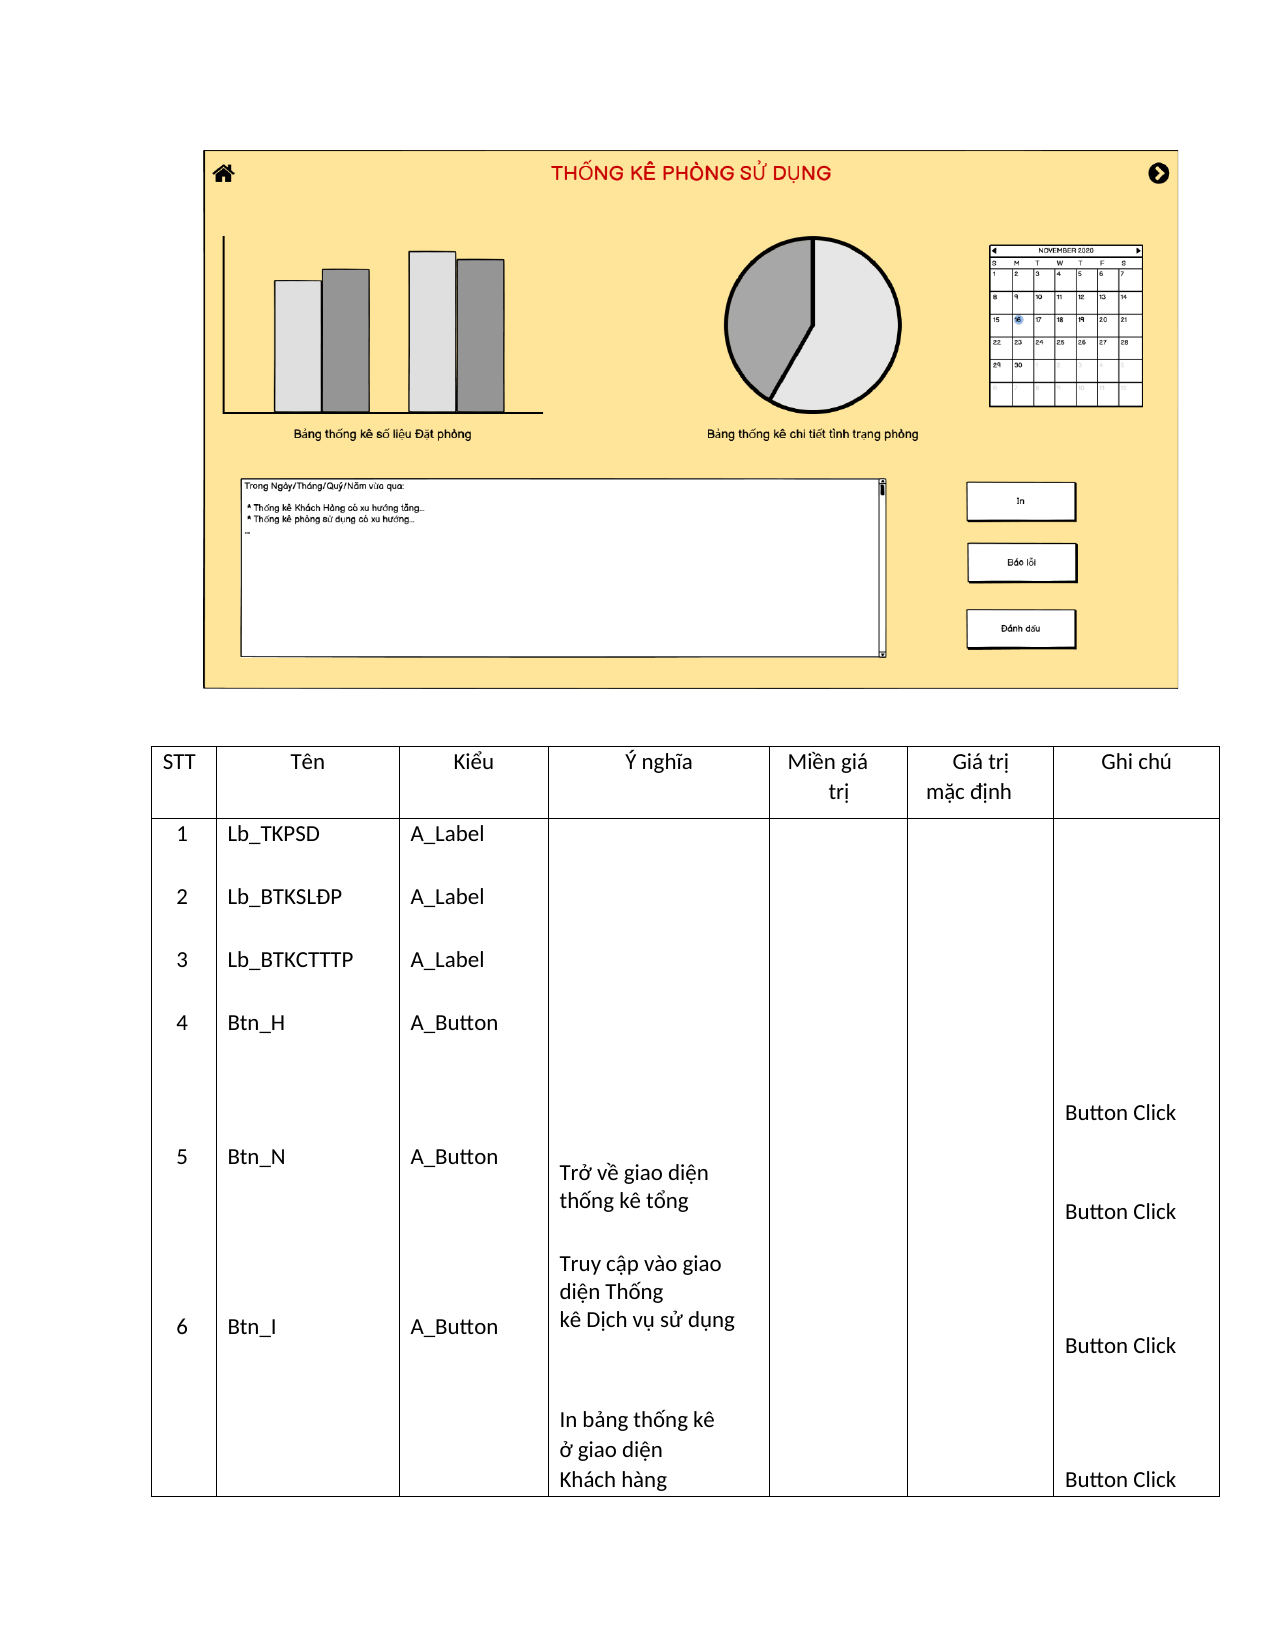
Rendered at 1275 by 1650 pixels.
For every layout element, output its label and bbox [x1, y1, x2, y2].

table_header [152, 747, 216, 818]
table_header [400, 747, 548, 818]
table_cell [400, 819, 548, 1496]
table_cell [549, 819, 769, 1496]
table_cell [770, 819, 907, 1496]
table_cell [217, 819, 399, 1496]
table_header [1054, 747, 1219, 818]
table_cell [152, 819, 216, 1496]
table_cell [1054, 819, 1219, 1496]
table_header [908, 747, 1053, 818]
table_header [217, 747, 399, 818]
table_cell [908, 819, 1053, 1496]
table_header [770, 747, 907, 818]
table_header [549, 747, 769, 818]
picture [203, 150, 1179, 689]
